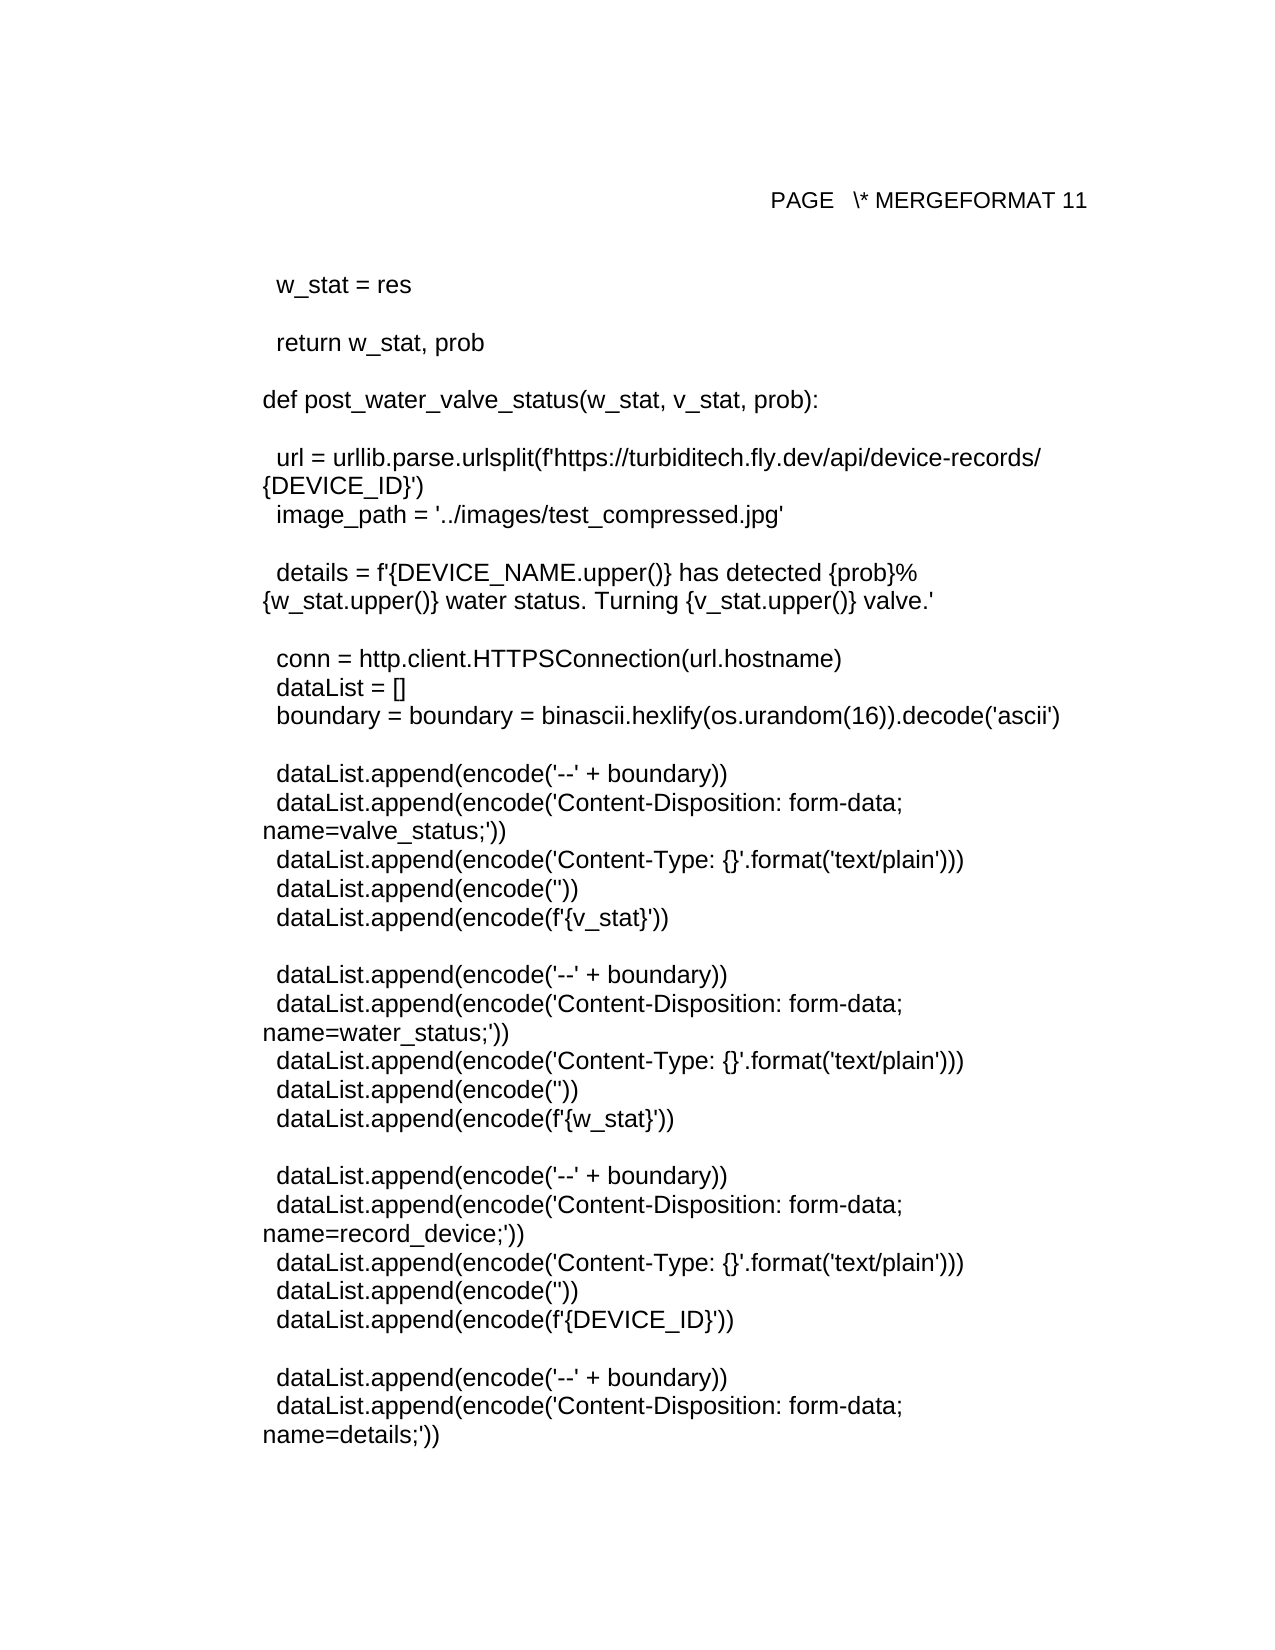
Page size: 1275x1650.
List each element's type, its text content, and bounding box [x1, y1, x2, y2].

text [262, 1362, 1087, 1391]
text dataList.append(encode('Content-Disposition: form-data; name=valve_status;')) [262, 787, 1087, 845]
text dataList.append(encode('Content-Type: {}'.format('text/plain'))) [262, 1247, 1087, 1276]
text dataList.append(encode('')) [262, 1276, 1087, 1305]
text dataList = [] [262, 672, 1087, 701]
text dataList.append(encode('--' + boundary)) [262, 759, 1087, 787]
text conn = http.client.HTTPSConnection(url.hostname) [262, 644, 1087, 672]
text dataList.append(encode(f'{v_stat}')) [262, 902, 1087, 931]
text dataList.append(encode('Content-Disposition: form-data; name=details;')) [262, 1391, 1087, 1449]
text url = urllib.parse.urlsplit(f'https://turbiditech.fly.dev/api/device-records/{DEVICE_ID}') [262, 442, 1087, 500]
text dataList.append(encode('Content-Disposition: form-data; name=record_device;')) [262, 1190, 1087, 1247]
text dataList.append(encode(f'{w_stat}')) [262, 1104, 1087, 1132]
text return w_stat, prob [262, 327, 1087, 356]
text dataList.append(encode('')) [262, 1075, 1087, 1104]
text dataList.append(encode('--' + boundary)) [262, 960, 1087, 989]
text dataList.append(encode(f'{DEVICE_ID}')) [262, 1305, 1087, 1334]
text def post_water_valve_status(w_stat, v_stat, prob): [262, 385, 1087, 414]
text dataList.append(encode('Content-Type: {}'.format('text/plain'))) [262, 1046, 1087, 1075]
text w_stat = res [262, 270, 1087, 299]
text dataList.append(encode('')) [262, 874, 1087, 902]
text image_path = '../images/test_compressed.jpg' [262, 500, 1087, 529]
text dataList.append(encode('Content-Disposition: form-data; name=water_status;')) [262, 989, 1087, 1046]
text details = f'{DEVICE_NAME.upper()} has detected {prob}% {w_stat.upper()} water status. Turning {v_stat.upper()} valve.' [262, 557, 1087, 615]
text dataList.append(encode('--' + boundary)) [262, 1161, 1087, 1190]
text dataList.append(encode('Content-Type: {}'.format('text/plain'))) [262, 845, 1087, 874]
text boundary = boundary = binascii.hexlify(os.urandom(16)).decode('ascii') [262, 701, 1087, 730]
